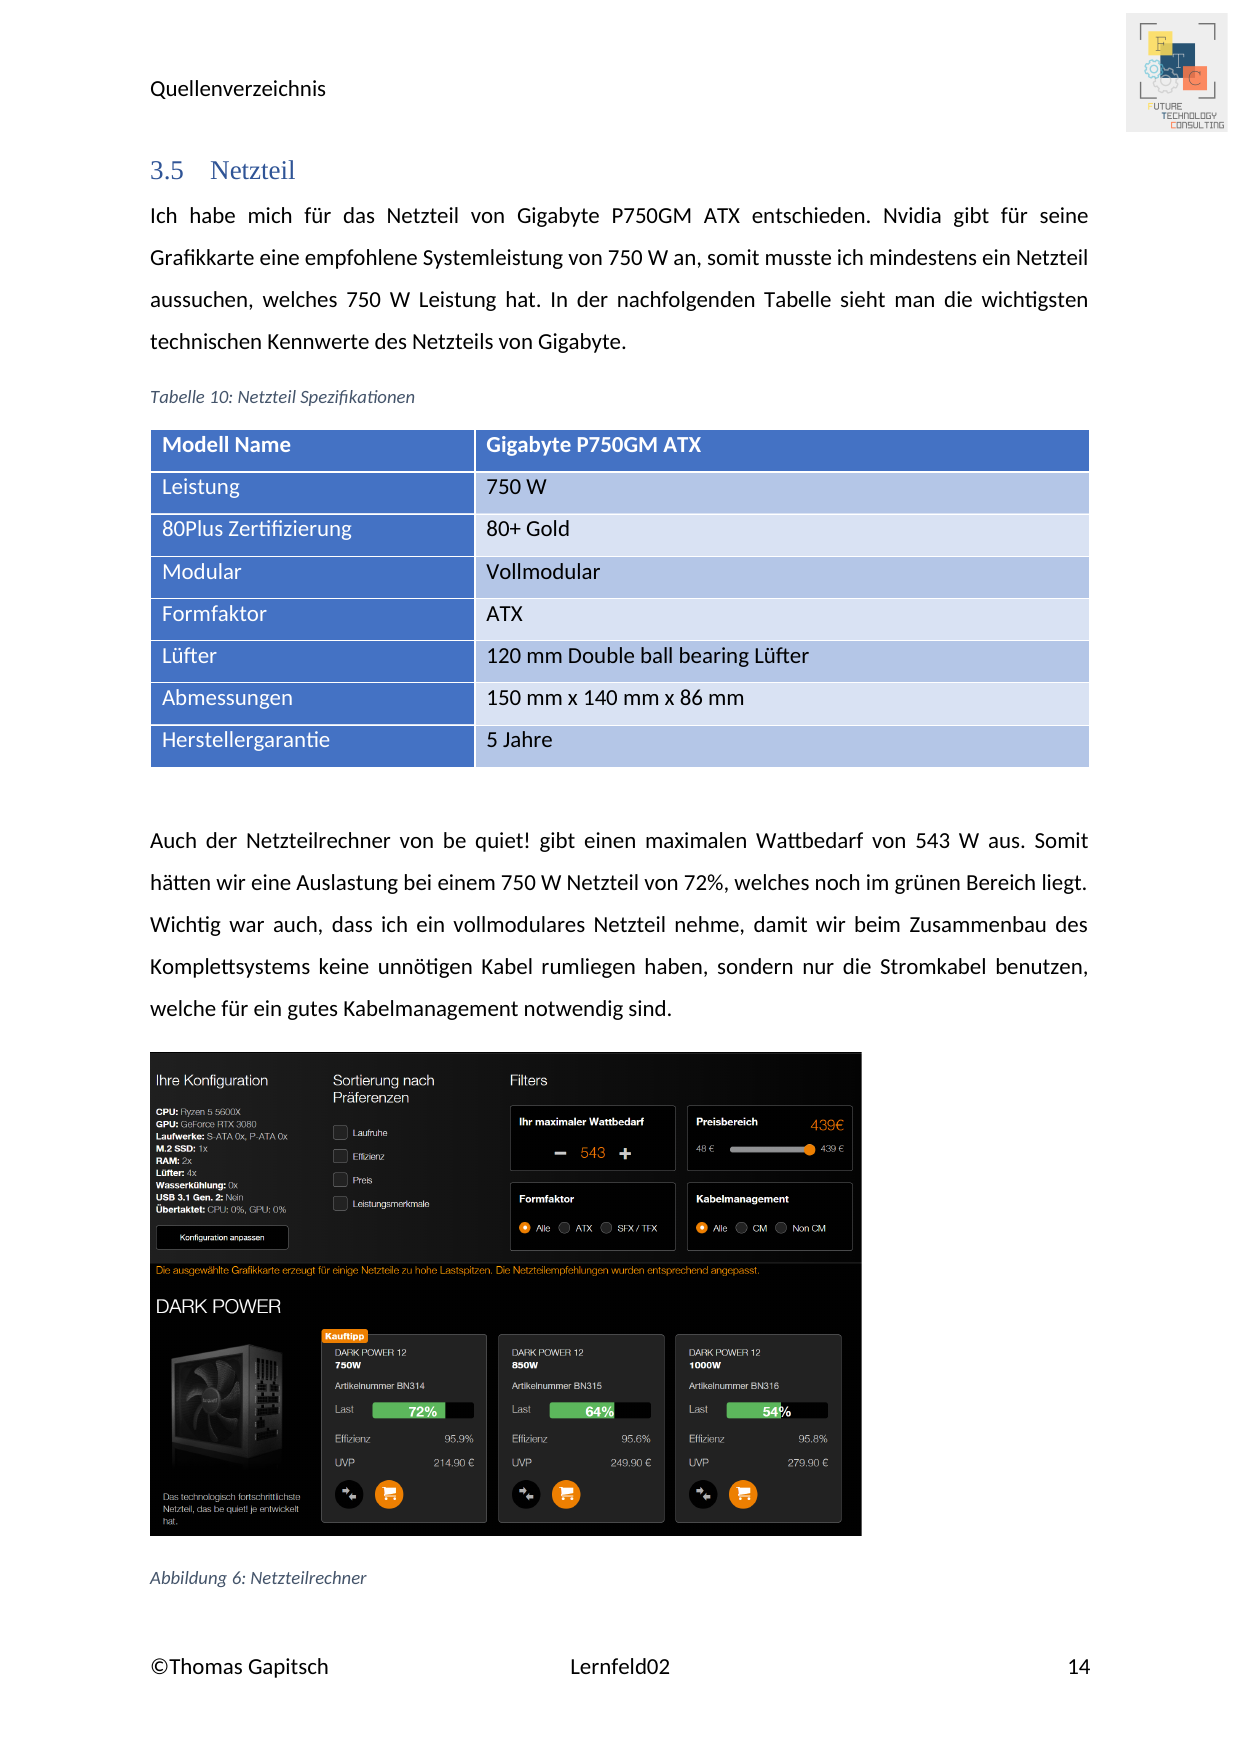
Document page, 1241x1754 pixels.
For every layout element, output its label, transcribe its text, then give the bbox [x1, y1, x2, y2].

table_cell Lüfter [151, 641, 474, 682]
text Ich habe mich für das Netzteil von Gigabyte P750GM ATX entschieden. Nvidia gibt für seine Grafikkarte eine empfohlene Systemleistung von 750 W an, somit musste ich mindestens ein Netzteil aussuchen, welches 750 W Leistung hat. In der nachfolgenden Tabelle sieht man die wichtigsten technischen Kennwerte des Netzteils von Gigabyte. [150, 201, 1090, 355]
picture [1126, 13, 1228, 132]
table_cell Abmessungen [151, 683, 474, 724]
table_cell Formfaktor [151, 599, 474, 640]
table_header Gigabyte P750GM ATX [476, 430, 1089, 471]
table_cell 120 mm Double ball bearing Lüfter [476, 641, 1089, 682]
table_header Modell Name [151, 430, 474, 471]
table_cell 80Plus Zertifizierung [151, 515, 474, 556]
table_cell Herstellergarantie [151, 726, 474, 767]
table_cell 5 Jahre [476, 726, 1089, 767]
text Auch der Netzteilrechner von be quiet! gibt einen maximalen Wattbedarf von 543 W aus. Somit hätten wir eine Auslastung bei einem 750 W Netzteil von 72%, welches noch im grünen Bereich liegt. Wichtig war auch, dass ich ein vollmodulares Netzteil nehme, damit wir beim Zusammenbau des Komplettsystems keine unnötigen Kabel rumliegen haben, sondern nur die Stromkabel benutzen, welche für ein gutes Kabelmanagement notwendig sind. [150, 826, 1090, 1022]
picture [150, 1052, 862, 1536]
table_cell Leistung [151, 473, 474, 513]
subtitle Netzteil [150, 154, 1090, 185]
table_cell 150 mm x 140 mm x 86 mm [476, 683, 1089, 724]
table_cell 750 W [476, 473, 1089, 513]
table_cell ATX [476, 599, 1089, 640]
table_cell Modular [151, 557, 474, 598]
table_cell Vollmodular [476, 557, 1089, 598]
table_cell 80+ Gold [476, 515, 1089, 556]
